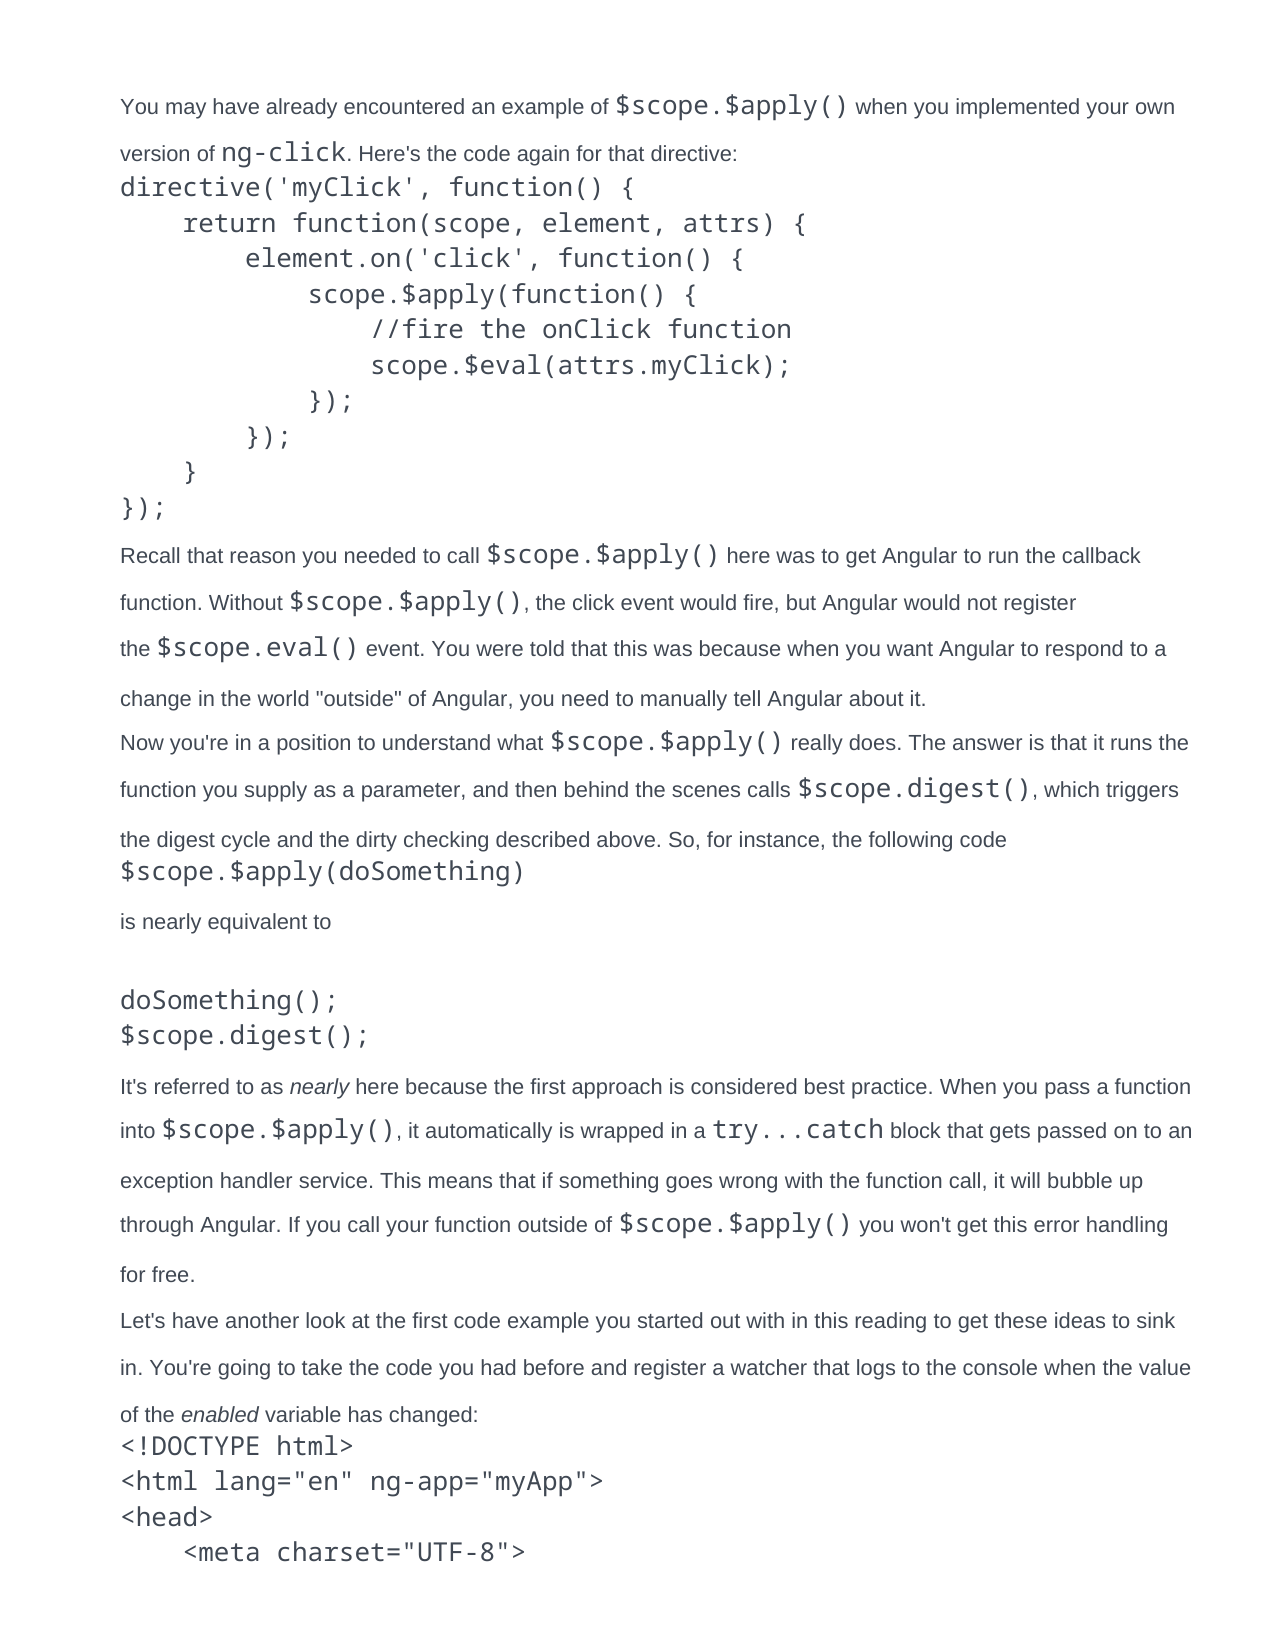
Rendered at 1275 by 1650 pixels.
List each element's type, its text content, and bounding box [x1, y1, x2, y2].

text //fire the onClick function [120, 311, 1200, 346]
text is nearly equivalent to [120, 888, 1200, 934]
text doSomething(); [120, 981, 1200, 1017]
text } [120, 453, 1200, 488]
text It's referred to as nearly here because the first approach is considered best practice. When you pass a function into $scope.$apply(), it automatically is wrapped in a try...catch block that gets passed on to an exception handler service. This means that if something goes wrong with the function call, it will bubble up through Angular. If you call your function outside of $scope.$apply() you won't get this error handling for free. [120, 1052, 1200, 1287]
text }); [120, 382, 1200, 417]
text scope.$apply(function() { [120, 275, 1200, 311]
text }); [120, 417, 1200, 453]
text }); [120, 488, 1200, 524]
text <meta charset="UTF-8"> [120, 1534, 1200, 1569]
text <head> [120, 1498, 1200, 1534]
text Recall that reason you needed to call $scope.$apply() here was to get Angular to run the callback function. Without $scope.$apply(), the click event would fire, but Angular would not register the $scope.eval() event. You were told that this was because when you want Angular to respond to a change in the world "outside" of Angular, you need to manually tell Angular about it. [120, 524, 1200, 711]
text element.on('click', function() { [120, 240, 1200, 275]
text You may have already encountered an example of $scope.$apply() when you implemented your own version of ng-click. Here's the code again for that directive: [120, 75, 1200, 169]
text return function(scope, element, attrs) { [120, 204, 1200, 240]
text $scope.digest(); [120, 1017, 1200, 1052]
text <!DOCTYPE html> [120, 1427, 1200, 1463]
text $scope.$apply(doSomething) [120, 852, 1200, 888]
text Now you're in a position to understand what $scope.$apply() really does. The answer is that it runs the function you supply as a parameter, and then behind the scenes calls $scope.digest(), which triggers the digest cycle and the dirty checking described above. So, for instance, the following code [120, 711, 1200, 852]
text Let's have another look at the first code example you started out with in this reading to get these ideas to sink in. You're going to take the code you had before and register a watcher that logs to the console when the value of the enabled variable has changed: [120, 1287, 1200, 1427]
text <html lang="en" ng-app="myApp"> [120, 1463, 1200, 1498]
text scope.$eval(attrs.myClick); [120, 346, 1200, 382]
text directive('myClick', function() { [120, 169, 1200, 204]
